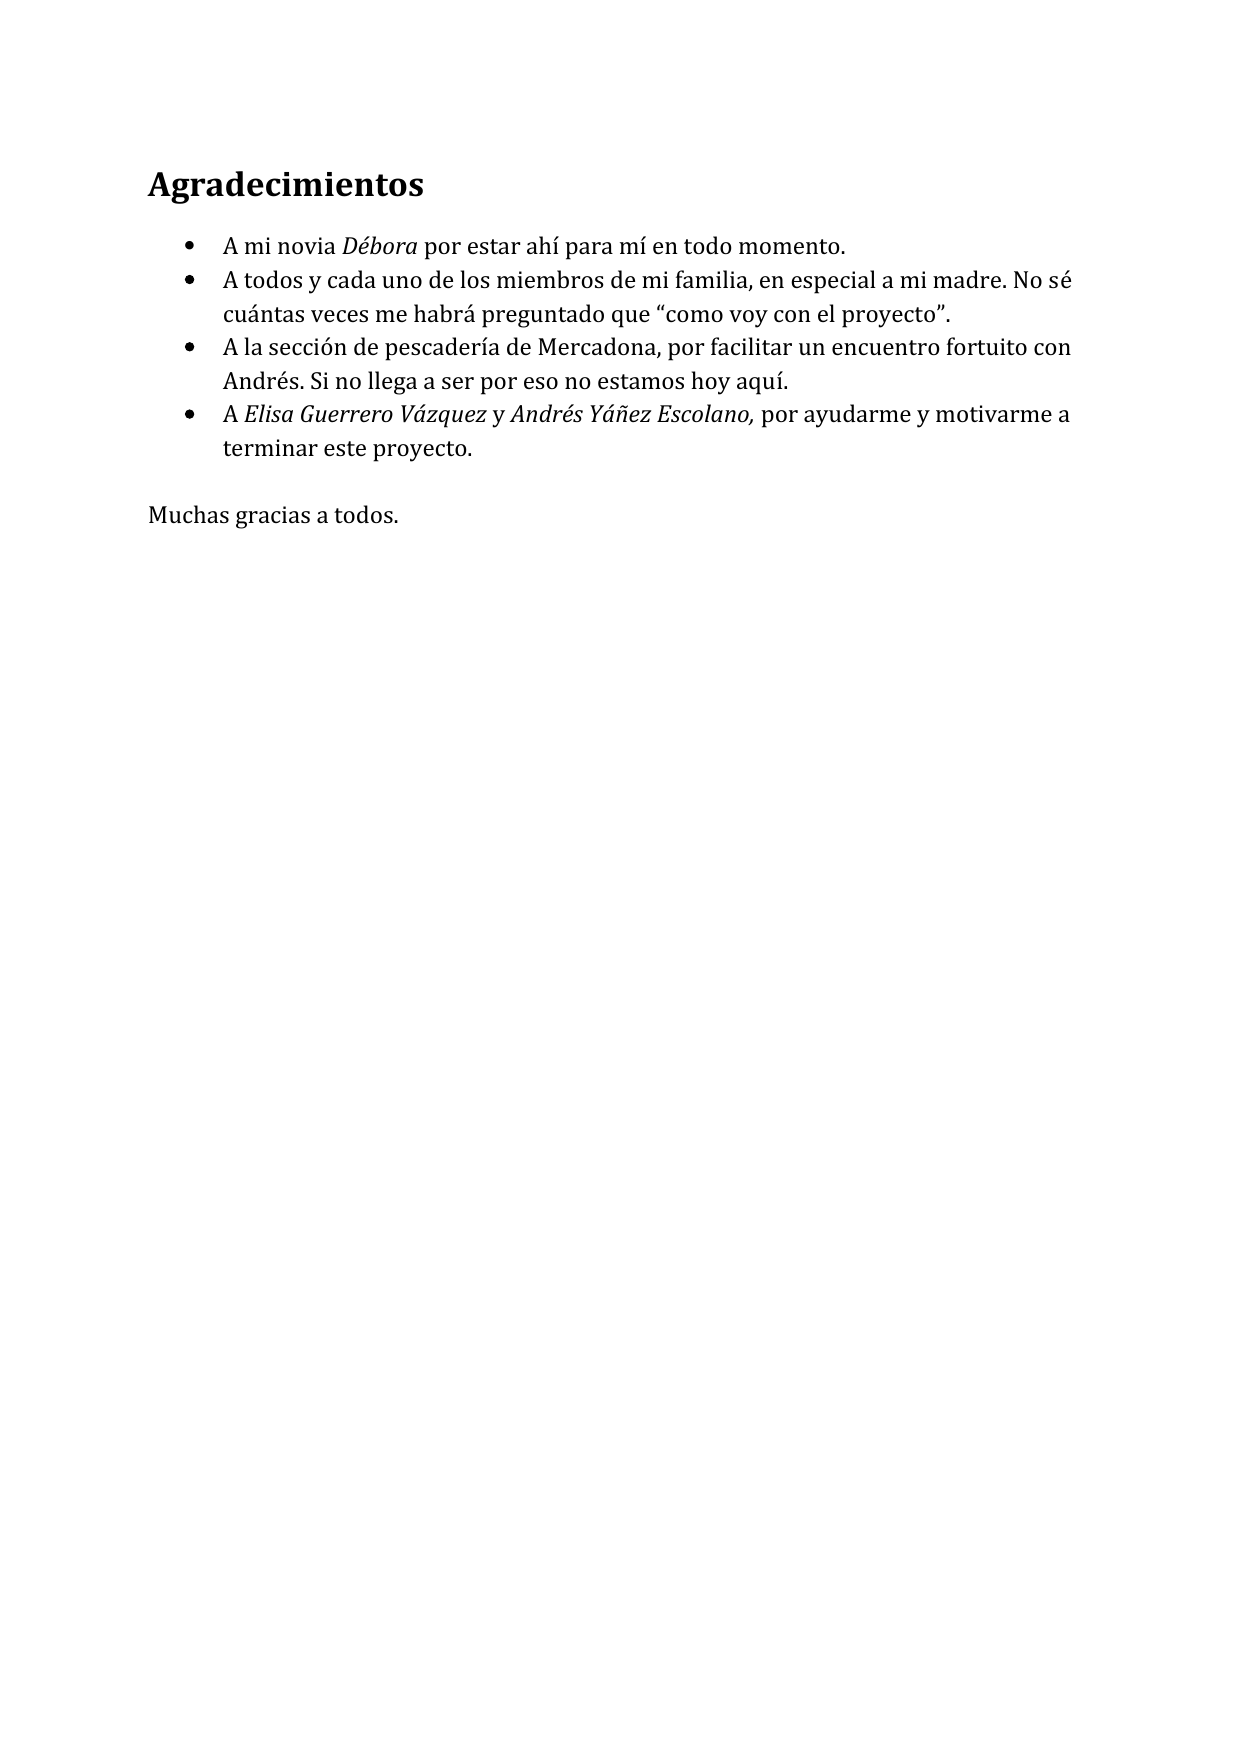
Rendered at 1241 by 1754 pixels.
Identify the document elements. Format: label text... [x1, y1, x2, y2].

list Muchas gracias a todos. [148, 500, 1081, 529]
list A todos y cada uno de los miembros de mi familia, en especial a mi madre. No sé cuántas veces me habrá preguntado que “como voy con el proyecto”. [185, 264, 1081, 327]
list A Elisa Guerrero Vázquez y Andrés Yáñez Escolano, por ayudarme y motivarme a terminar este proyecto. [185, 399, 1081, 462]
list A la sección de pescadería de Mercadona, por facilitar un encuentro fortuito con Andrés. Si no llega a ser por eso no estamos hoy aquí. [185, 332, 1081, 395]
list A mi novia Débora por estar ahí para mí en todo momento. [185, 231, 1081, 260]
text Agradecimientos [148, 162, 1081, 204]
